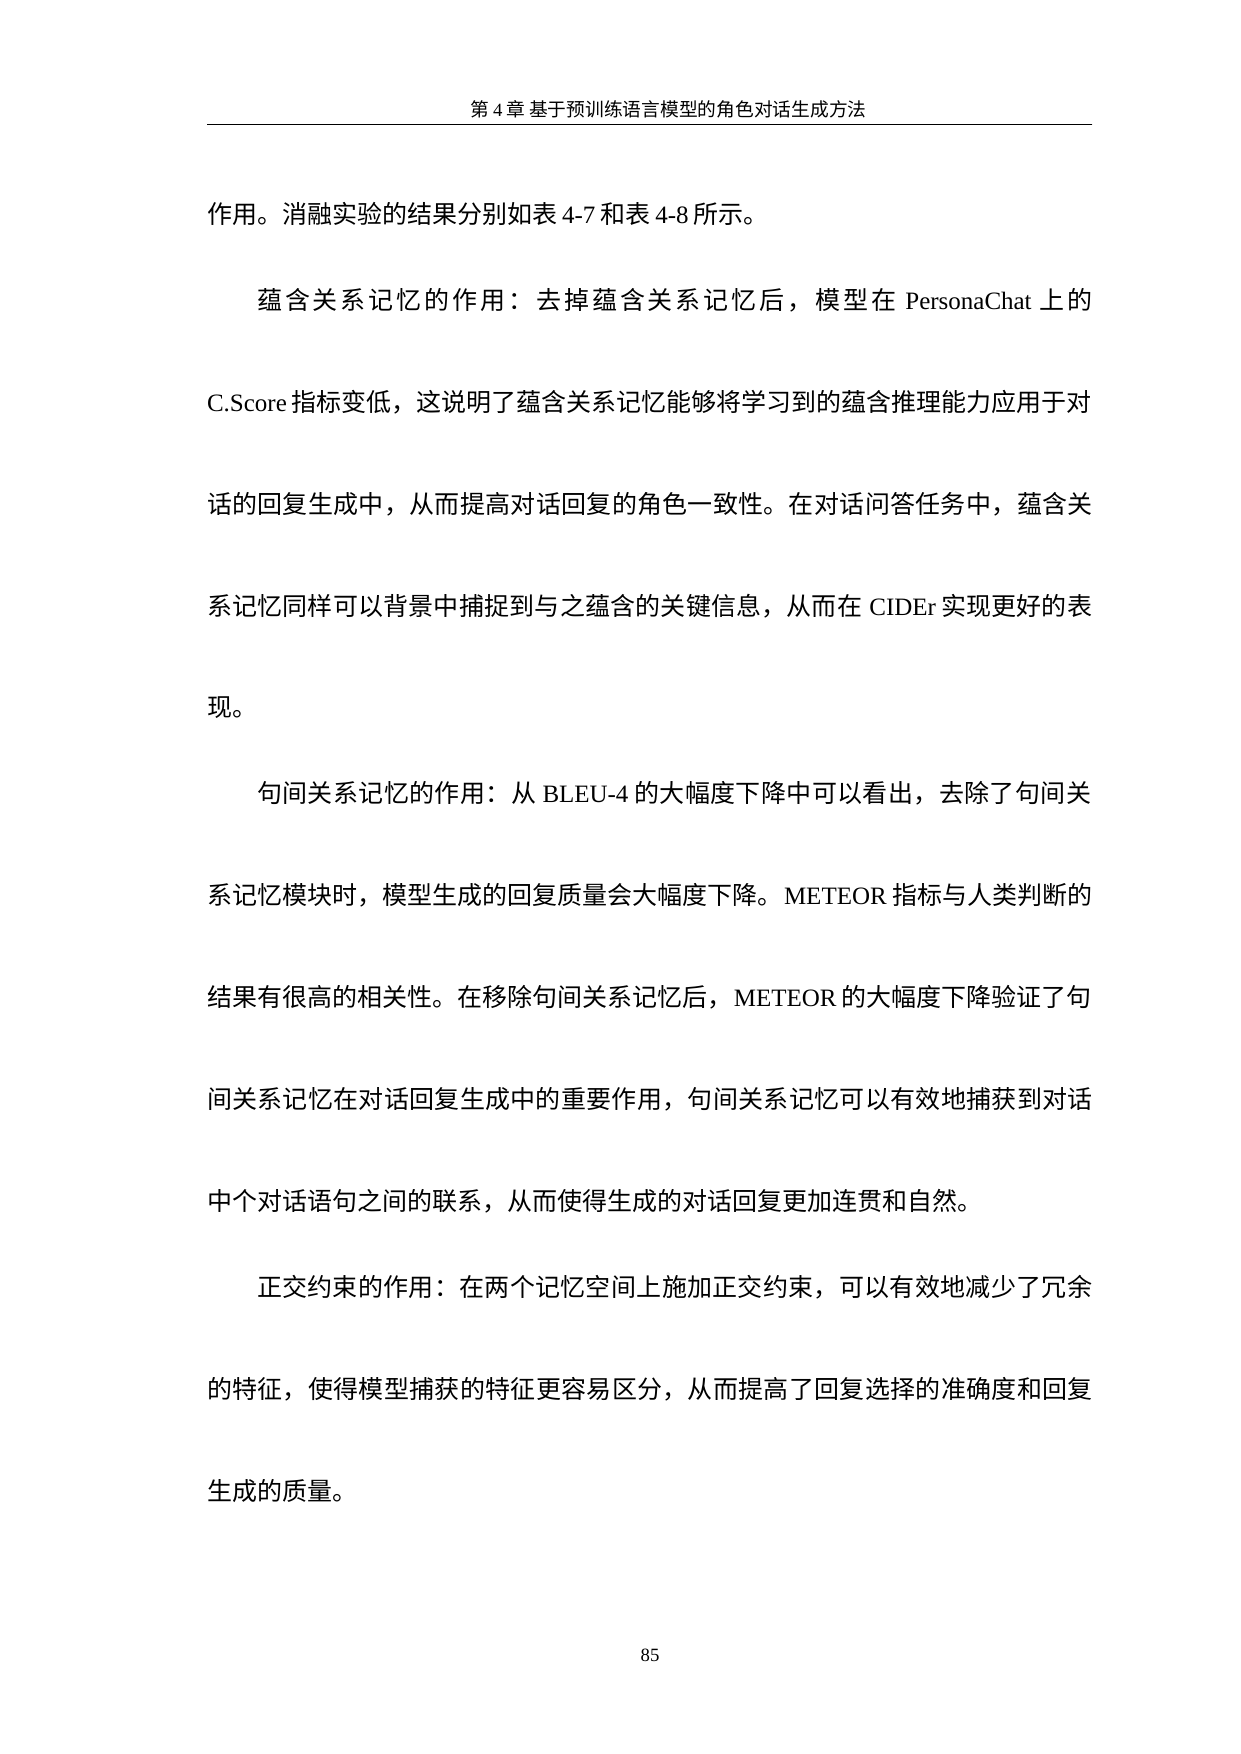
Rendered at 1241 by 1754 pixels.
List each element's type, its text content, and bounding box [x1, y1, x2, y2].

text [207, 178, 1092, 246]
text 句间关系记忆的作用：从BLEU-4的大幅度下降中可以看出，去除了句间关系记忆模块时，模型生成的回复质量会大幅度下降。METEOR指标与人类判断的结果有很高的相关性。在移除句间关系记忆后，METEOR的大幅度下降验证了句间关系记忆在对话回复生成中的重要作用，句间关系记忆可以有效地捕获到对话中个对话语句之间的联系，从而使得生成的对话回复更加连贯和自然。 [207, 758, 1092, 1233]
text 正交约束的作用：在两个记忆空间上施加正交约束，可以有效地减少了冗余的特征，使得模型捕获的特征更容易区分，从而提高了回复选择的准确度和回复生成的质量。 [207, 1252, 1092, 1523]
text 蕴含关系记忆的作用：去掉蕴含关系记忆后，模型在PersonaChat上的C.Score指标变低，这说明了蕴含关系记忆能够将学习到的蕴含推理能力应用于对话的回复生成中，从而提高对话回复的角色一致性。在对话问答任务中，蕴含关系记忆同样可以背景中捕捉到与之蕴含的关键信息，从而在CIDEr实现更好的表现。 [207, 264, 1092, 740]
